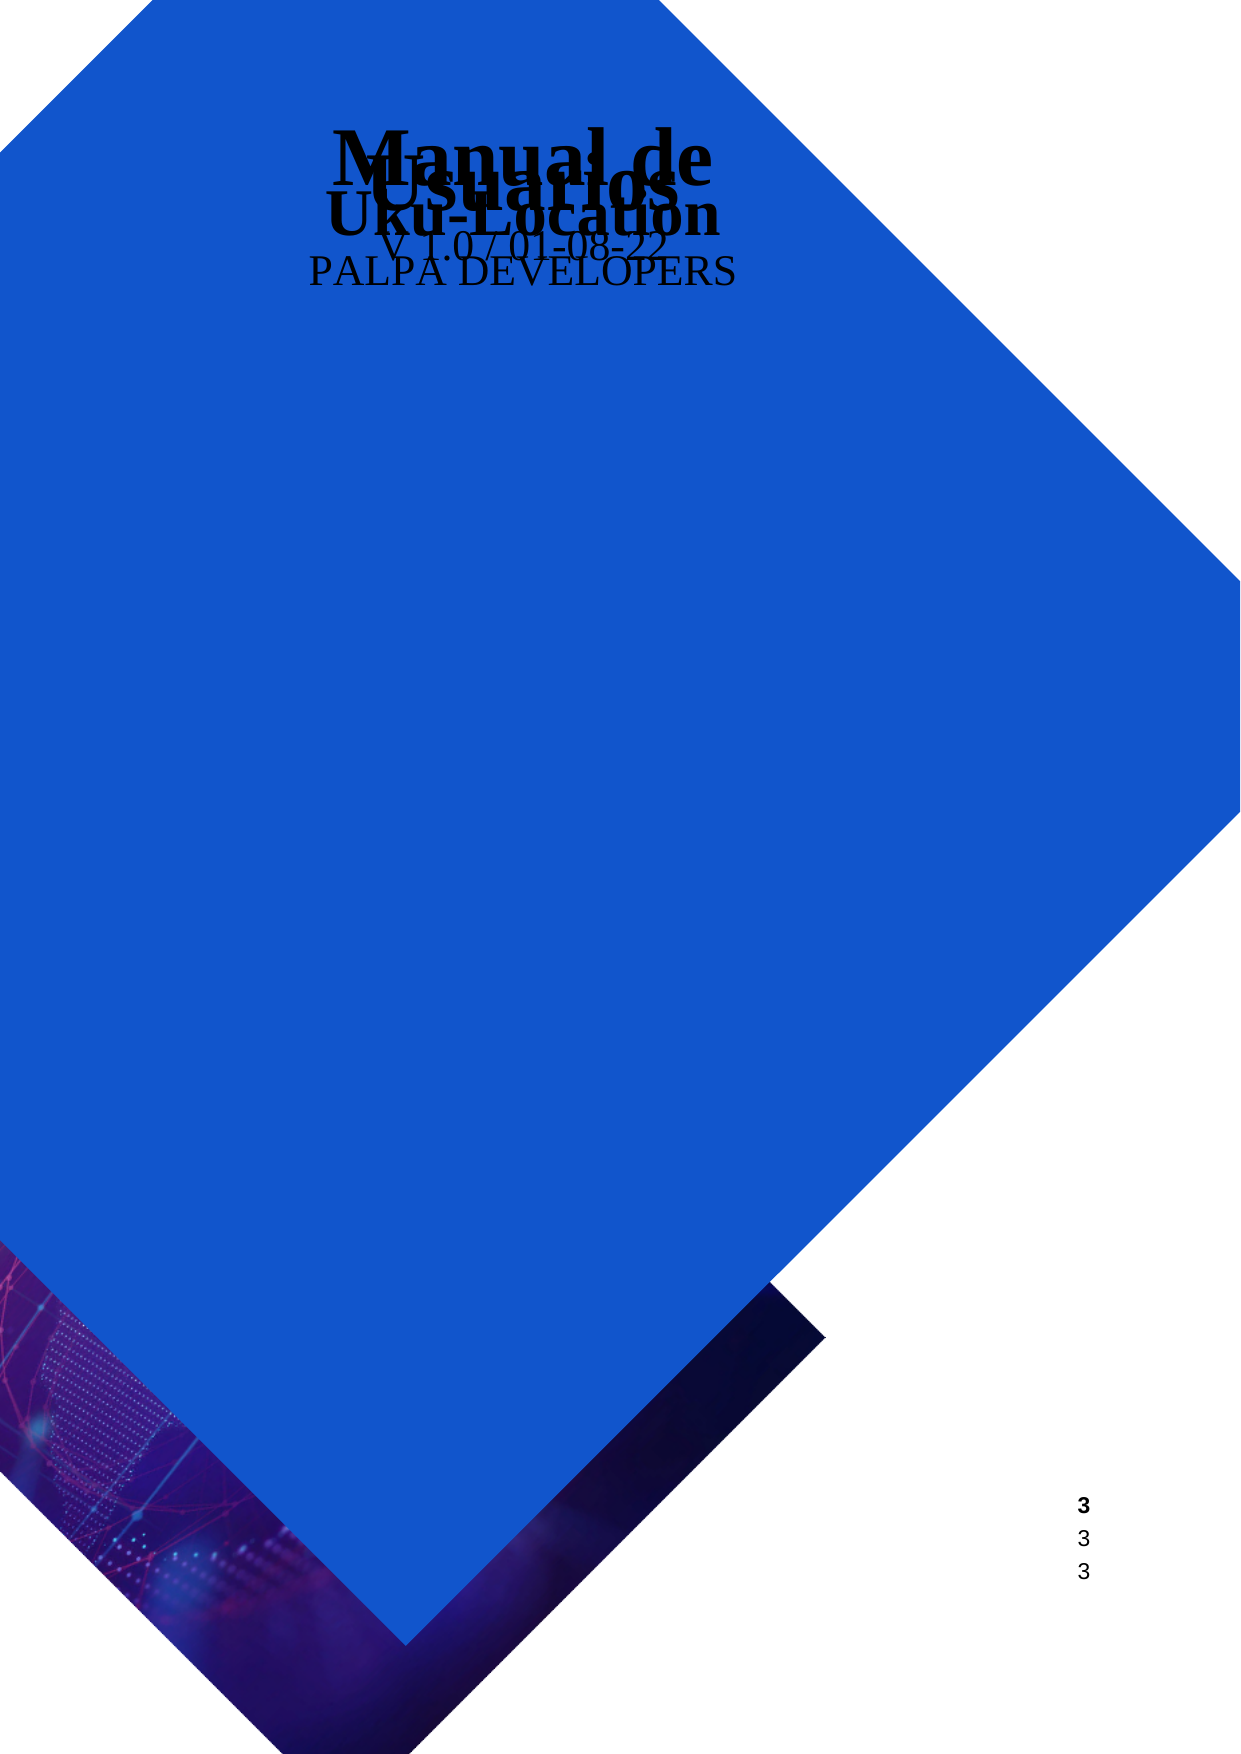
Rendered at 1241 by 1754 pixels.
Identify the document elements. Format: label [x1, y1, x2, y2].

picture [0, 1242, 824, 1754]
